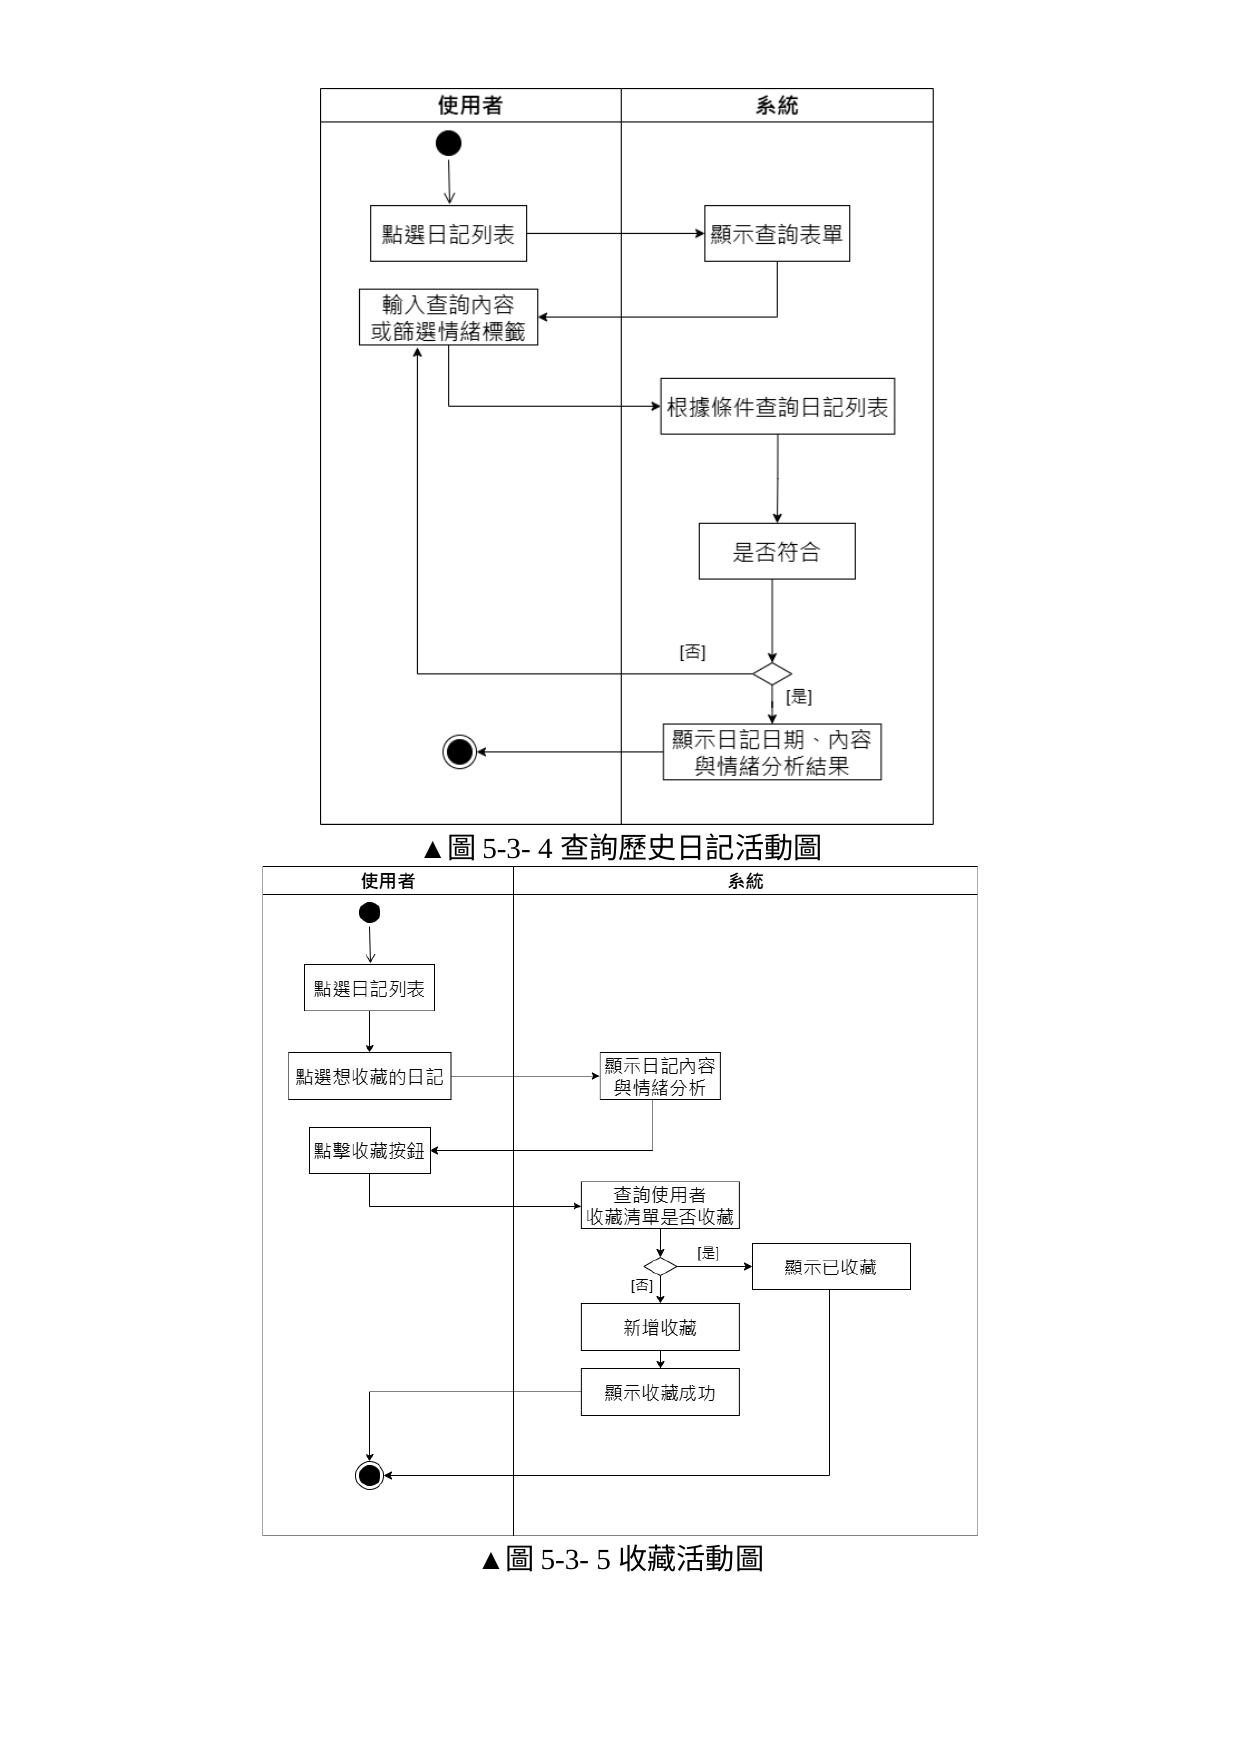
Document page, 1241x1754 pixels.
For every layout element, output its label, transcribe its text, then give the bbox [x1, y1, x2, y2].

picture [262, 866, 978, 1536]
text ▲圖5-3- 5 收藏活動圖 [89, 1536, 1152, 1578]
picture [320, 88, 935, 825]
text ▲圖5-3- 4 查詢歷史日記活動圖 [89, 824, 1152, 867]
